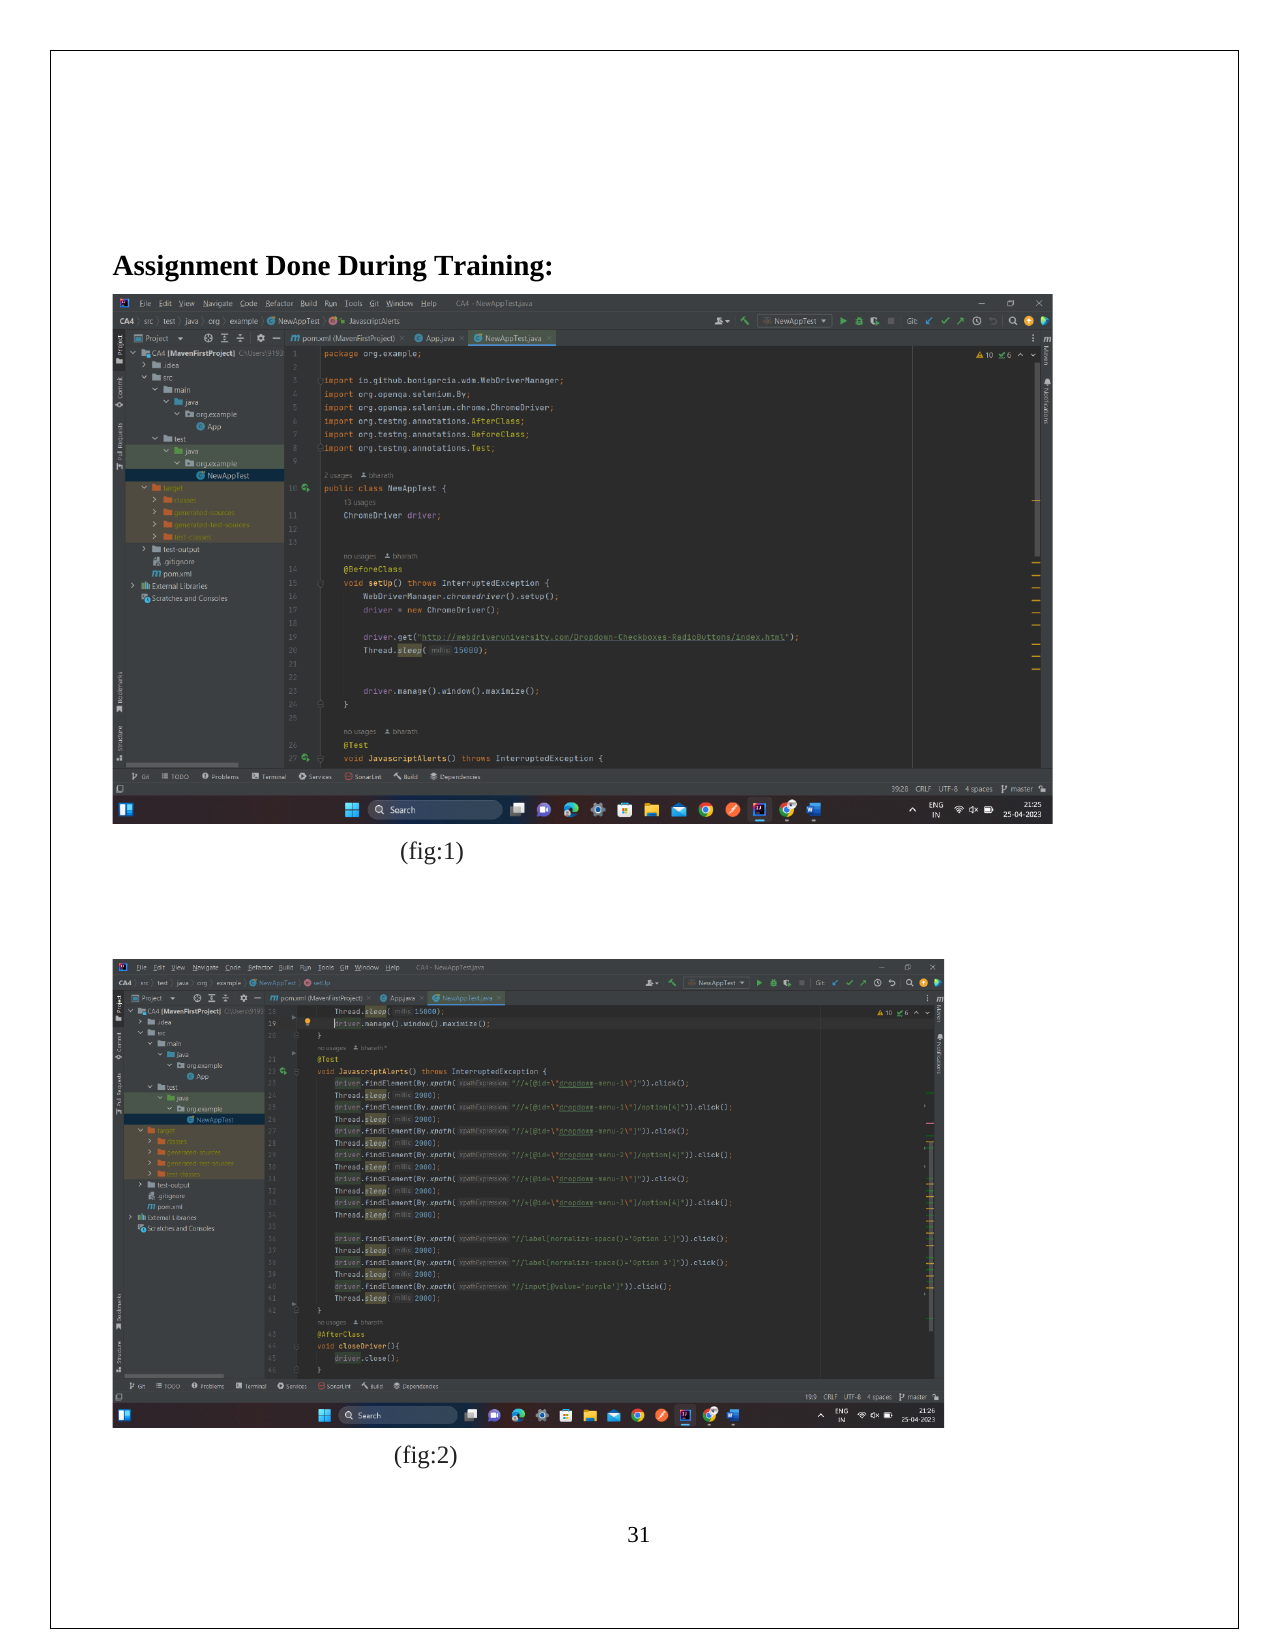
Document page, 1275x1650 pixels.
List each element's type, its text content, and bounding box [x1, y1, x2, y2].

text Assignment Done During Training: [112, 248, 1238, 282]
text (fig:1) [112, 836, 1238, 864]
picture [112, 294, 1053, 824]
picture [112, 959, 945, 1428]
text (fig:2) [112, 1440, 1238, 1469]
